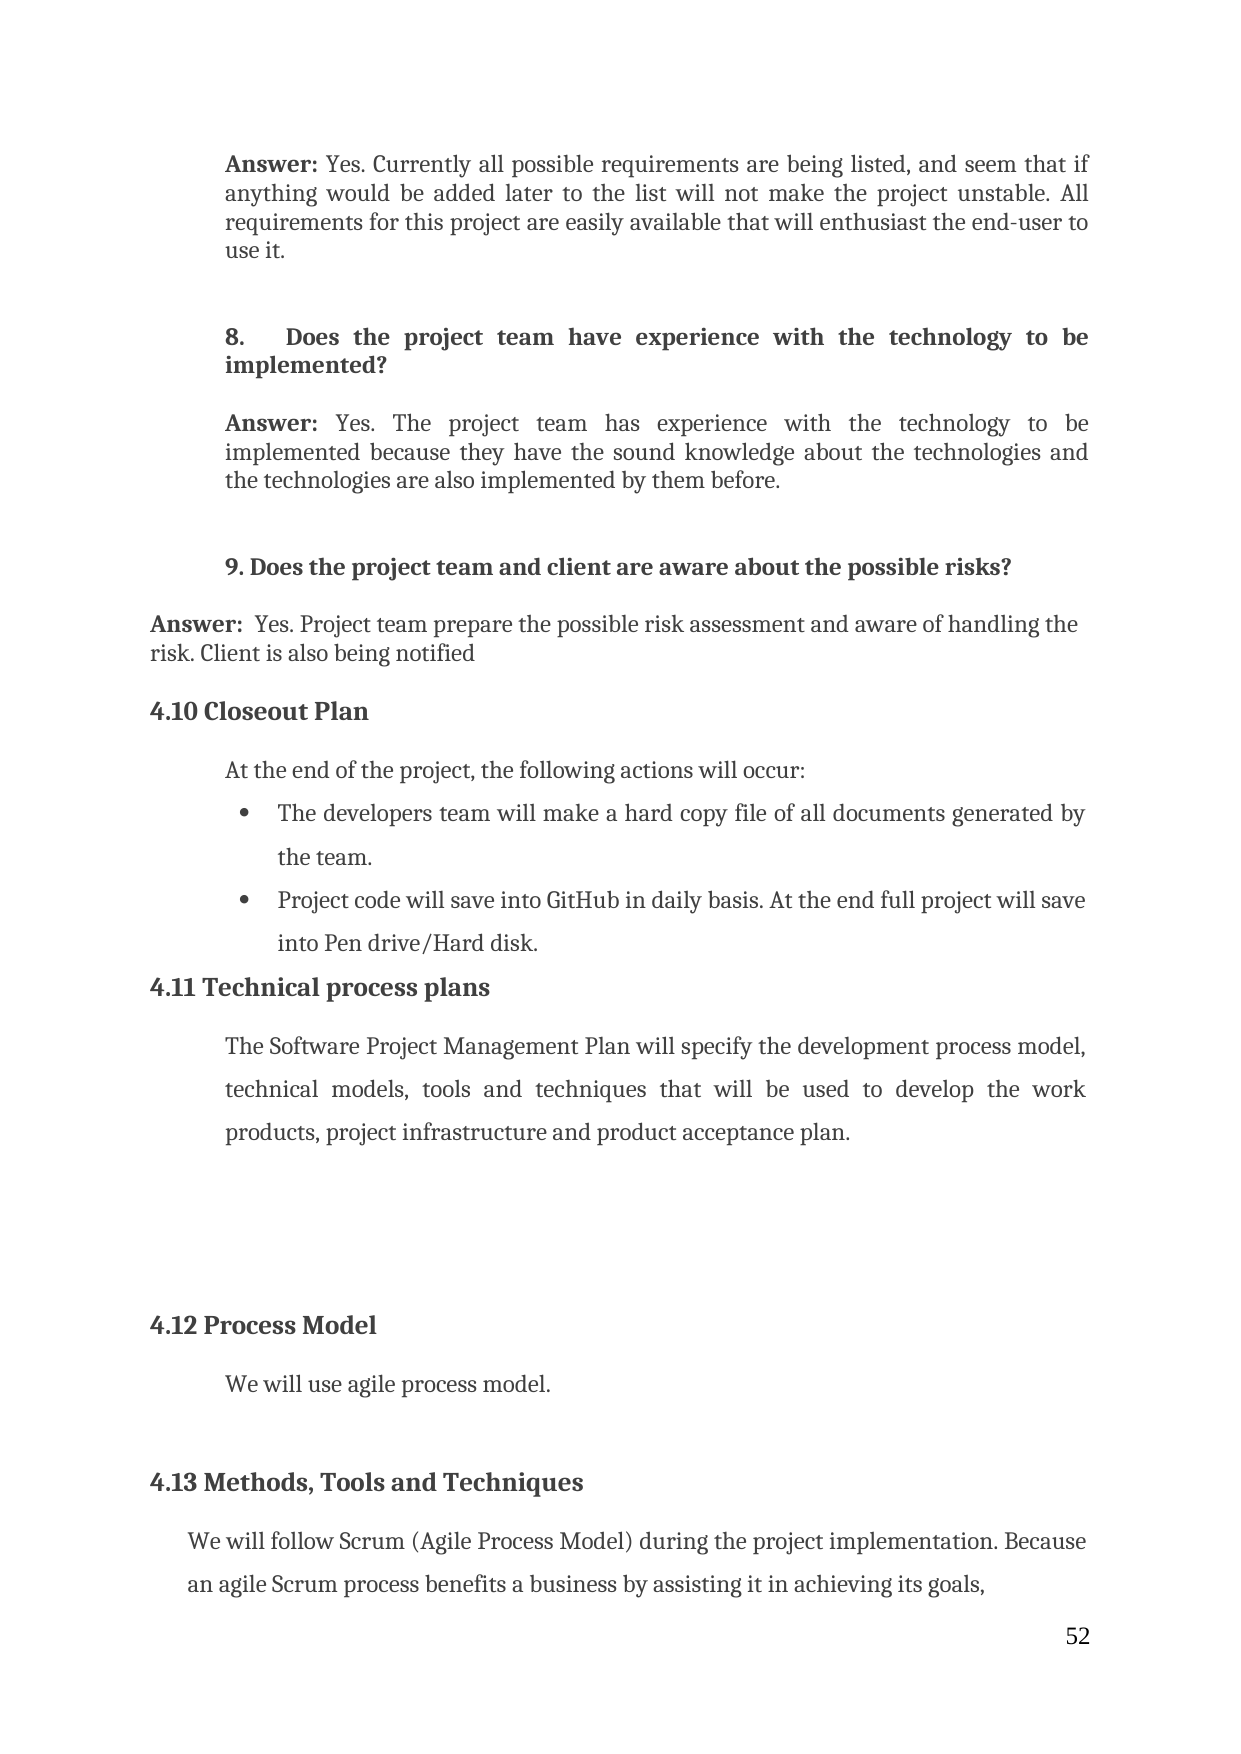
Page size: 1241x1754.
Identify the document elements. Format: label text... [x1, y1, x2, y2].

text We will follow Scrum (Agile Process Model) during the project implementation. Because an agile Scrum process benefits a business by assisting it in achieving its goals, [187, 1527, 1087, 1598]
text We will use agile process model. [187, 1370, 1087, 1398]
text At the end of the project, the following actions will occur: [150, 756, 1090, 785]
text The Software Project Management Plan will specify the development process model, technical models, tools and techniques that will be used to develop the work products, project infrastructure and product acceptance plan. [225, 1032, 1087, 1147]
text 8. Does the project team have experience with the technology to be implemented? [225, 322, 1090, 380]
text 9. Does the project team and client are aware about the possible risks? [150, 552, 1090, 581]
text Answer: Yes. The project team has experience with the technology to be implemented because they have the sound knowledge about the technologies and the technologies are also implemented by them before. [225, 409, 1090, 495]
subtitle 4.11 Technical process plans [150, 972, 1090, 1003]
list The developers team will make a hard copy file of all documents generated by the team. [240, 799, 1087, 871]
list Project code will save into GitHub in daily basis. At the end full project will save into Pen drive/Hard disk. [240, 886, 1087, 957]
text Answer: Yes. Project team prepare the possible risk assessment and aware of handling the risk. Client is also being notified [150, 610, 1090, 667]
subtitle 4.13 Methods, Tools and Techniques [150, 1467, 1090, 1498]
subtitle 4.12 Process Model [150, 1310, 1090, 1341]
subtitle 4.10 Closeout Plan [150, 696, 1090, 727]
text Answer: Yes. Currently all possible requirements are being listed, and seem that if anything would be added later to the list will not make the project unstable. All requirements for this project are easily available that will enthusiast the end-user to use it. [225, 150, 1090, 265]
